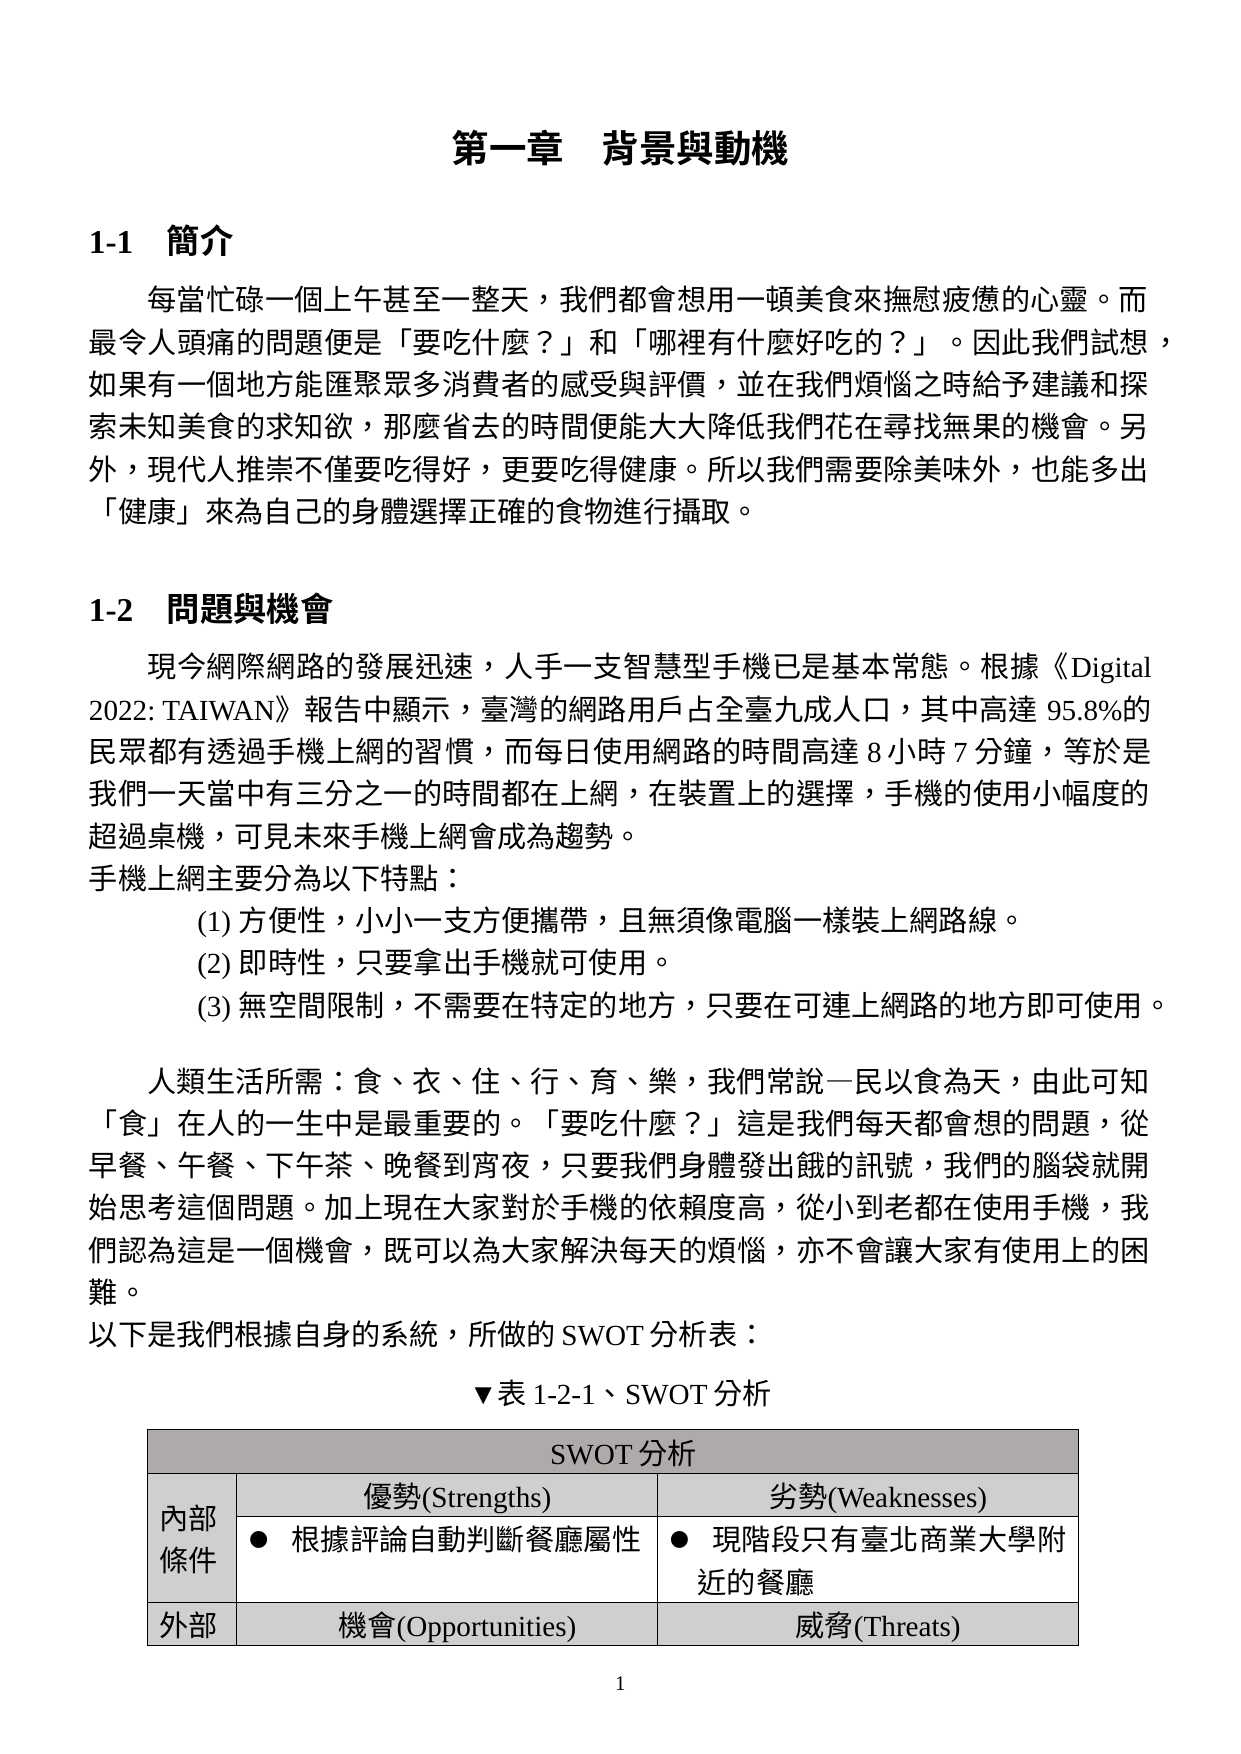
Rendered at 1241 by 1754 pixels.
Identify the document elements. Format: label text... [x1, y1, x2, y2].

table_cell 外部環境 [148, 1603, 236, 1645]
table_header SWOT分析 [148, 1430, 1078, 1473]
text 人類生活所需：食、衣、住、行、育、樂，我們常說—民以食為天，由此可知「食」在人的一生中是最重要的。「要吃什麼？」這是我們每天都會想的問題，從早餐、午餐、下午茶、晚餐到宵夜，只要我們身體發出餓的訊號，我們的腦袋就開始思考這個問題。加上現在大家對於手機的依賴度高，從小到老都在使用手機，我們認為這是一個機會，既可以為大家解決每天的煩惱，亦不會讓大家有使用上的困難。 [89, 1058, 1152, 1312]
table_cell 劣勢(Weaknesses) [658, 1474, 1078, 1516]
list 即時性，只要拿出手機就可使用。 [139, 940, 1152, 982]
table_cell 機會(Opportunities) [237, 1603, 657, 1645]
text 手機上網主要分為以下特點： [89, 856, 1152, 898]
list 無空間限制，不需要在特定的地方，只要在可連上網路的地方即可使用。 [139, 982, 1152, 1025]
text 1-1 簡介 [89, 202, 1152, 277]
table_cell 根據評論自動判斷餐廳屬性 [237, 1517, 657, 1602]
table_cell 優勢(Strengths) [237, 1474, 657, 1516]
text 現今網際網路的發展迅速，人手一支智慧型手機已是基本常態。根據《Digital 2022: TAIWAN》報告中顯示，臺灣的網路用戶占全臺九成人口，其中高達95.8%的民眾都有透過手機上網的習慣，而每日使用網路的時間高達8小時7分鐘，等於是我們一天當中有三分之一的時間都在上網，在裝置上的選擇，手機的使用小幅度的超過桌機，可見未來手機上網會成為趨勢。 [89, 644, 1152, 856]
list 方便性，小小一支方便攜帶，且無須像電腦一樣裝上網路線。 [139, 898, 1152, 940]
table_cell 現階段只有臺北商業大學附近的餐廳 [658, 1517, 1078, 1602]
subtitle 第一章 背景與動機 [89, 108, 1152, 183]
table_cell 威脅(Threats) [658, 1603, 1078, 1645]
text ▼表1-2-1、SWOT分析 [89, 1354, 1152, 1429]
text 1-2 問題與機會 [89, 569, 1152, 644]
table_cell 內部條件 [148, 1474, 236, 1602]
text 每當忙碌一個上午甚至一整天，我們都會想用一頓美食來撫慰疲憊的心靈。而最令人頭痛的問題便是「要吃什麼？」和「哪裡有什麼好吃的？」。因此我們試想，如果有一個地方能匯聚眾多消費者的感受與評價，並在我們煩惱之時給予建議和探索未知美食的求知欲，那麼省去的時間便能大大降低我們花在尋找無果的機會。另外，現代人推崇不僅要吃得好，更要吃得健康。所以我們需要除美味外，也能多出「健康」來為自己的身體選擇正確的食物進行攝取。 [89, 277, 1152, 531]
text 以下是我們根據自身的系統，所做的SWOT分析表： [89, 1312, 1152, 1354]
